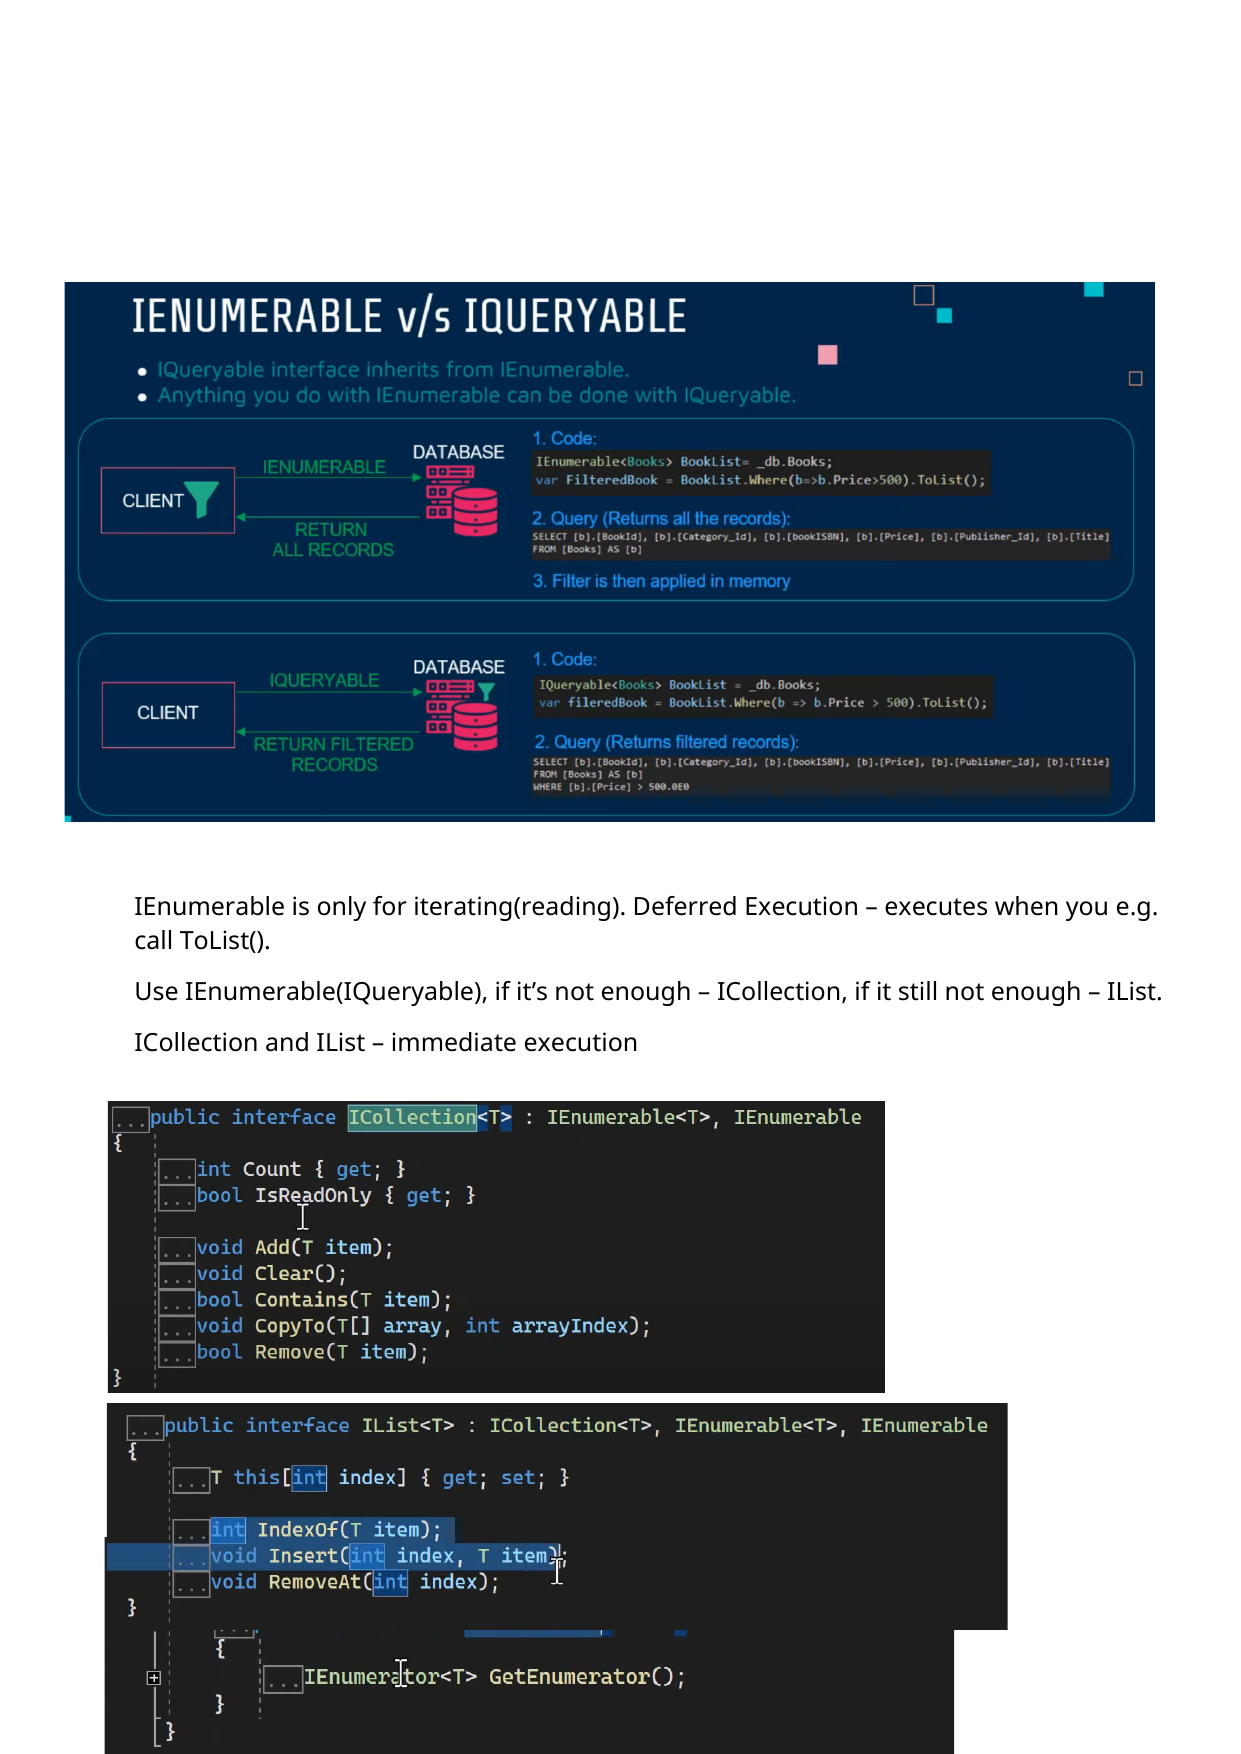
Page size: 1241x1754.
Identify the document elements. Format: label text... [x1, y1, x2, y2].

text ICollection and IList – immediate execution [134, 1024, 1165, 1058]
text IEnumerable is only for iterating(reading). Deferred Execution – executes when you e.g. call ToList(). [134, 889, 1165, 957]
picture [104, 1403, 1008, 1754]
picture [64, 282, 1155, 822]
text Use IEnumerable(IQueryable), if it’s not enough – ICollection, if it still not enough – IList. [134, 973, 1165, 1008]
picture [107, 1101, 885, 1393]
